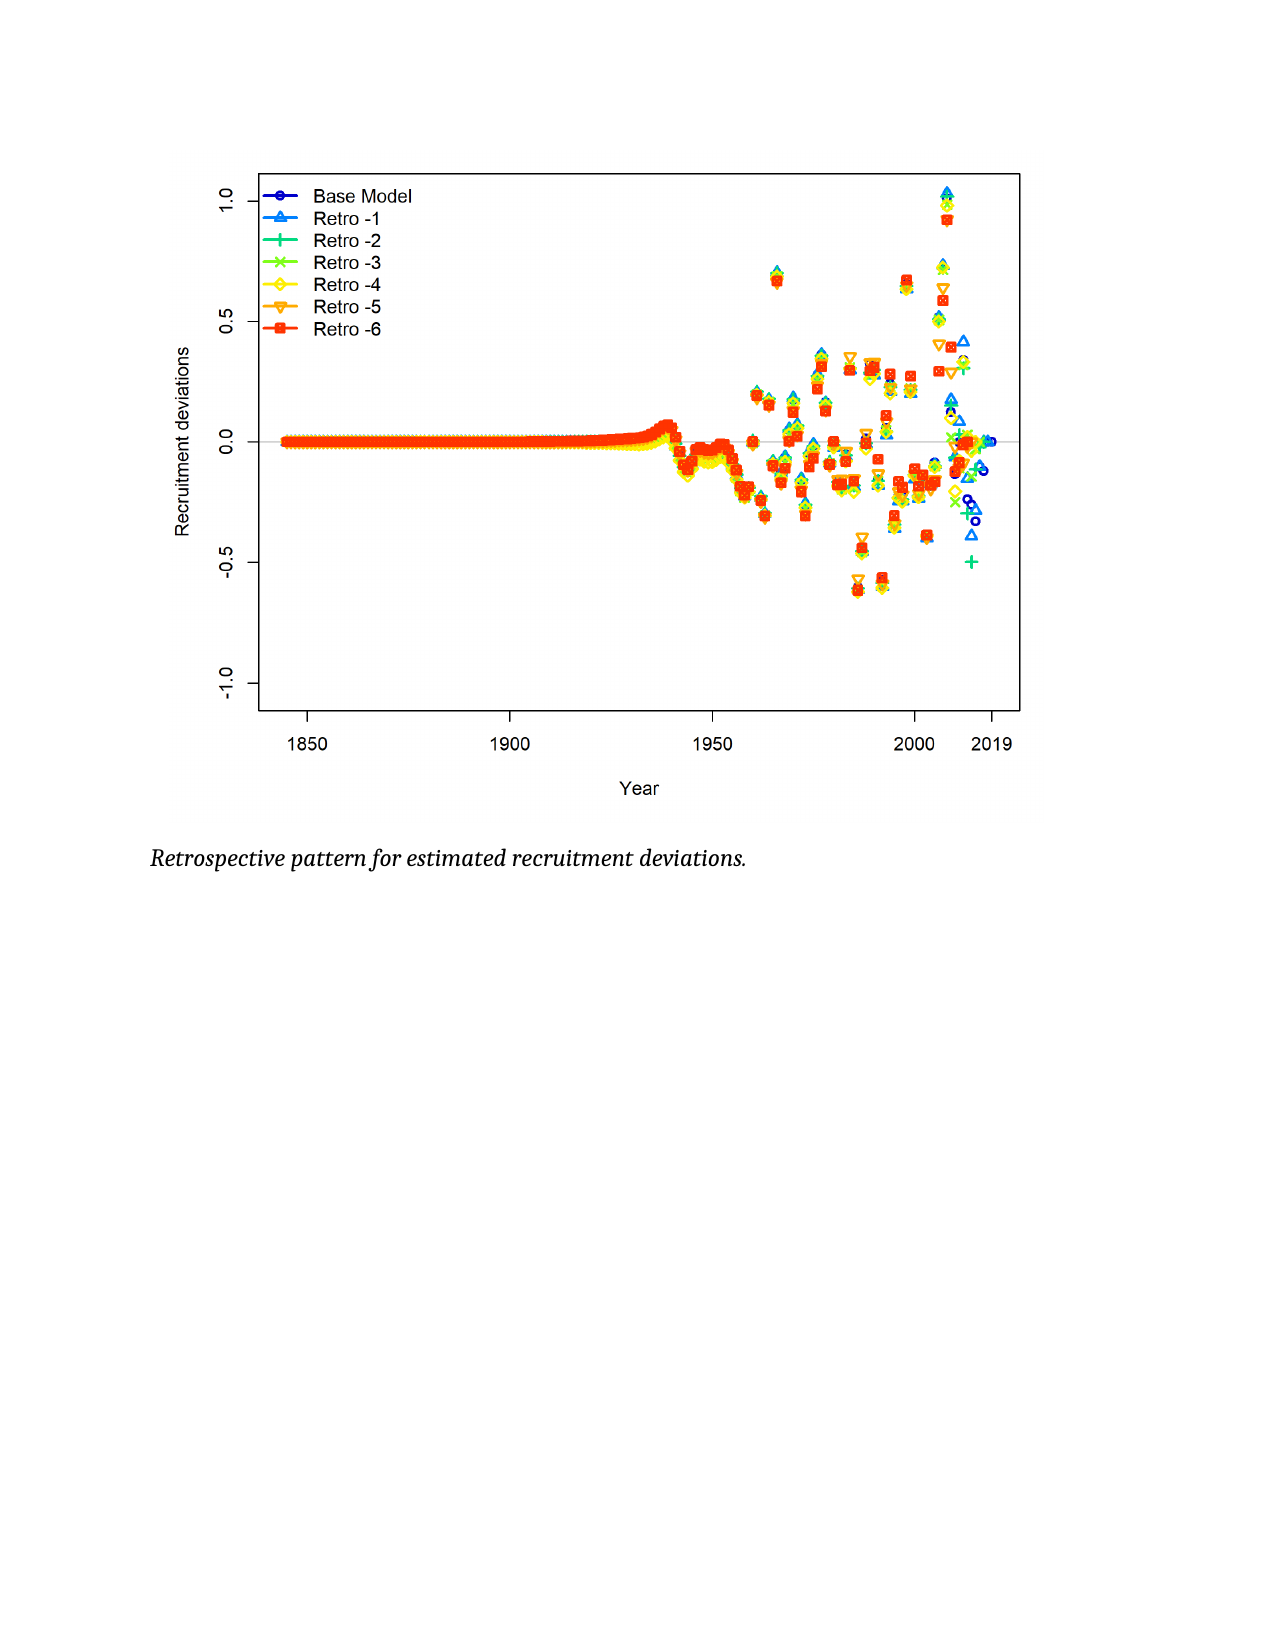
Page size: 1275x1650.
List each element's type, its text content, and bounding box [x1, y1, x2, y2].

picture [168, 150, 1044, 823]
text Retrospective pattern for estimated recruitment deviations. [150, 844, 1125, 873]
